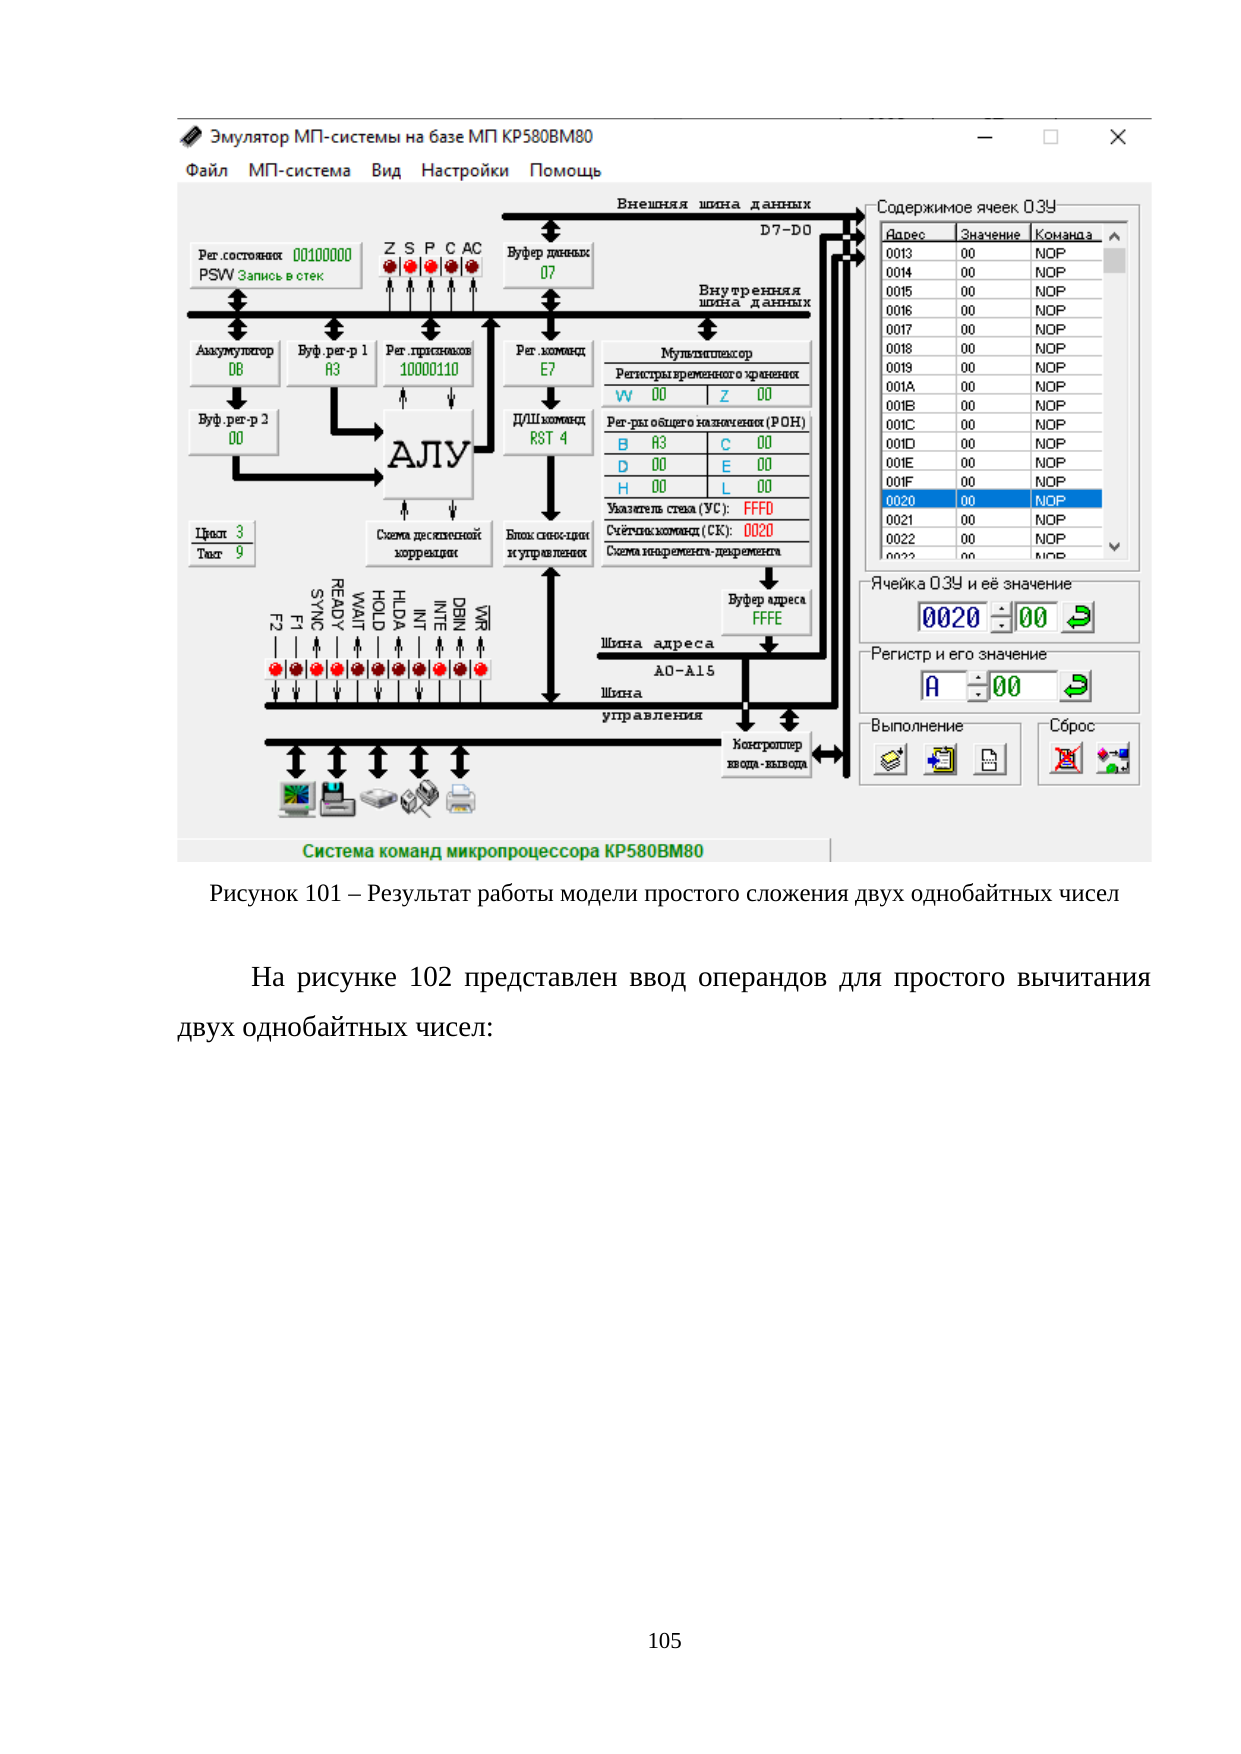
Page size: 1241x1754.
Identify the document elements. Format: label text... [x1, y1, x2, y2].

text Рисунок 101 – Результат работы модели простого сложения двух однобайтных чисел [177, 878, 1152, 907]
text На рисунке 102 представлен ввод операндов для простого вычитания двух однобайтных чисел: [177, 959, 1152, 1043]
picture [177, 118, 1152, 862]
